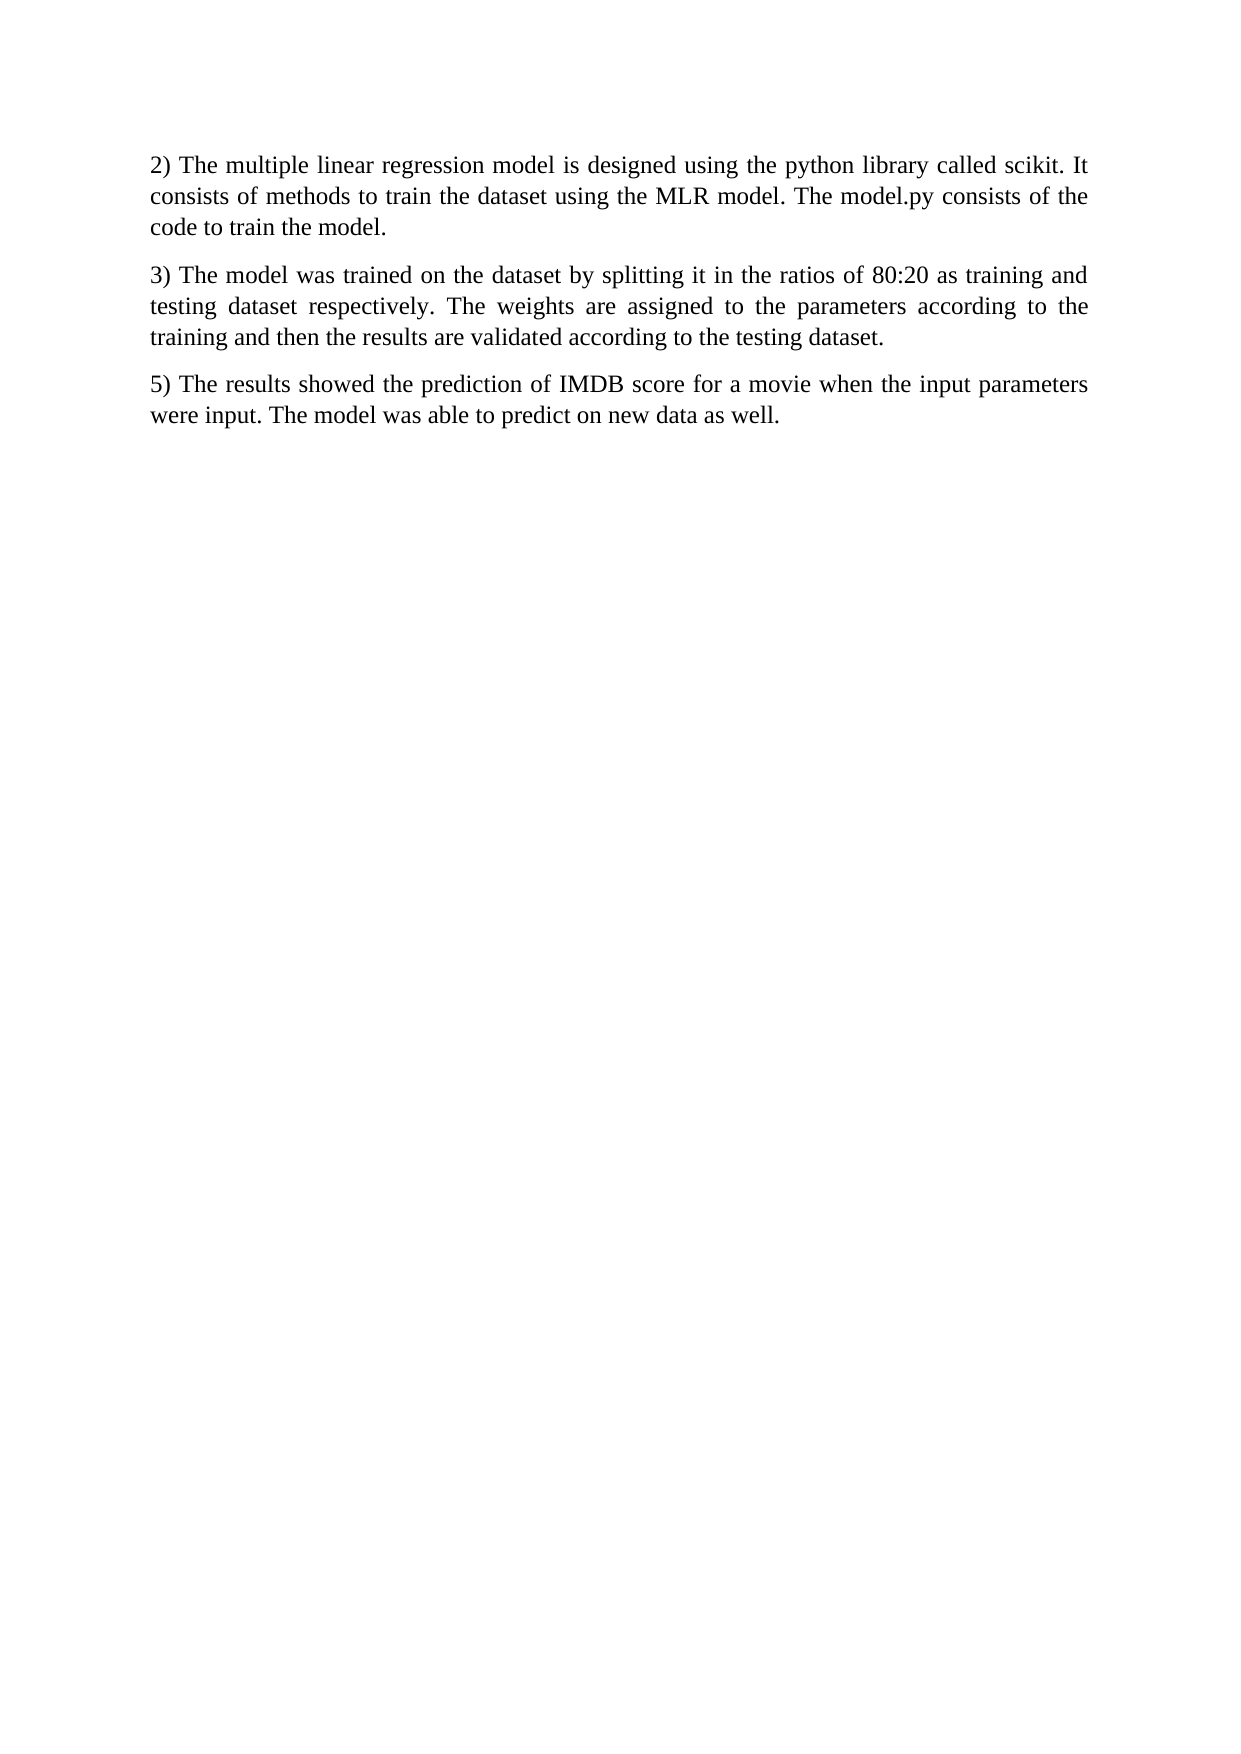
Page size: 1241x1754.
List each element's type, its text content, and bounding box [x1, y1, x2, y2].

text 3) The model was trained on the dataset by splitting it in the ratios of 80:20 as training and testing dataset respectively. The weights are assigned to the parameters according to the training and then the results are validated according to the testing dataset. [150, 260, 1090, 351]
text 5) The results showed the prediction of IMDB score for a movie when the input parameters were input. The model was able to predict on new data as well. [150, 369, 1090, 429]
text 2) The multiple linear regression model is designed using the python library called scikit. It consists of methods to train the dataset using the MLR model. The model.py consists of the code to train the model. [150, 150, 1090, 241]
